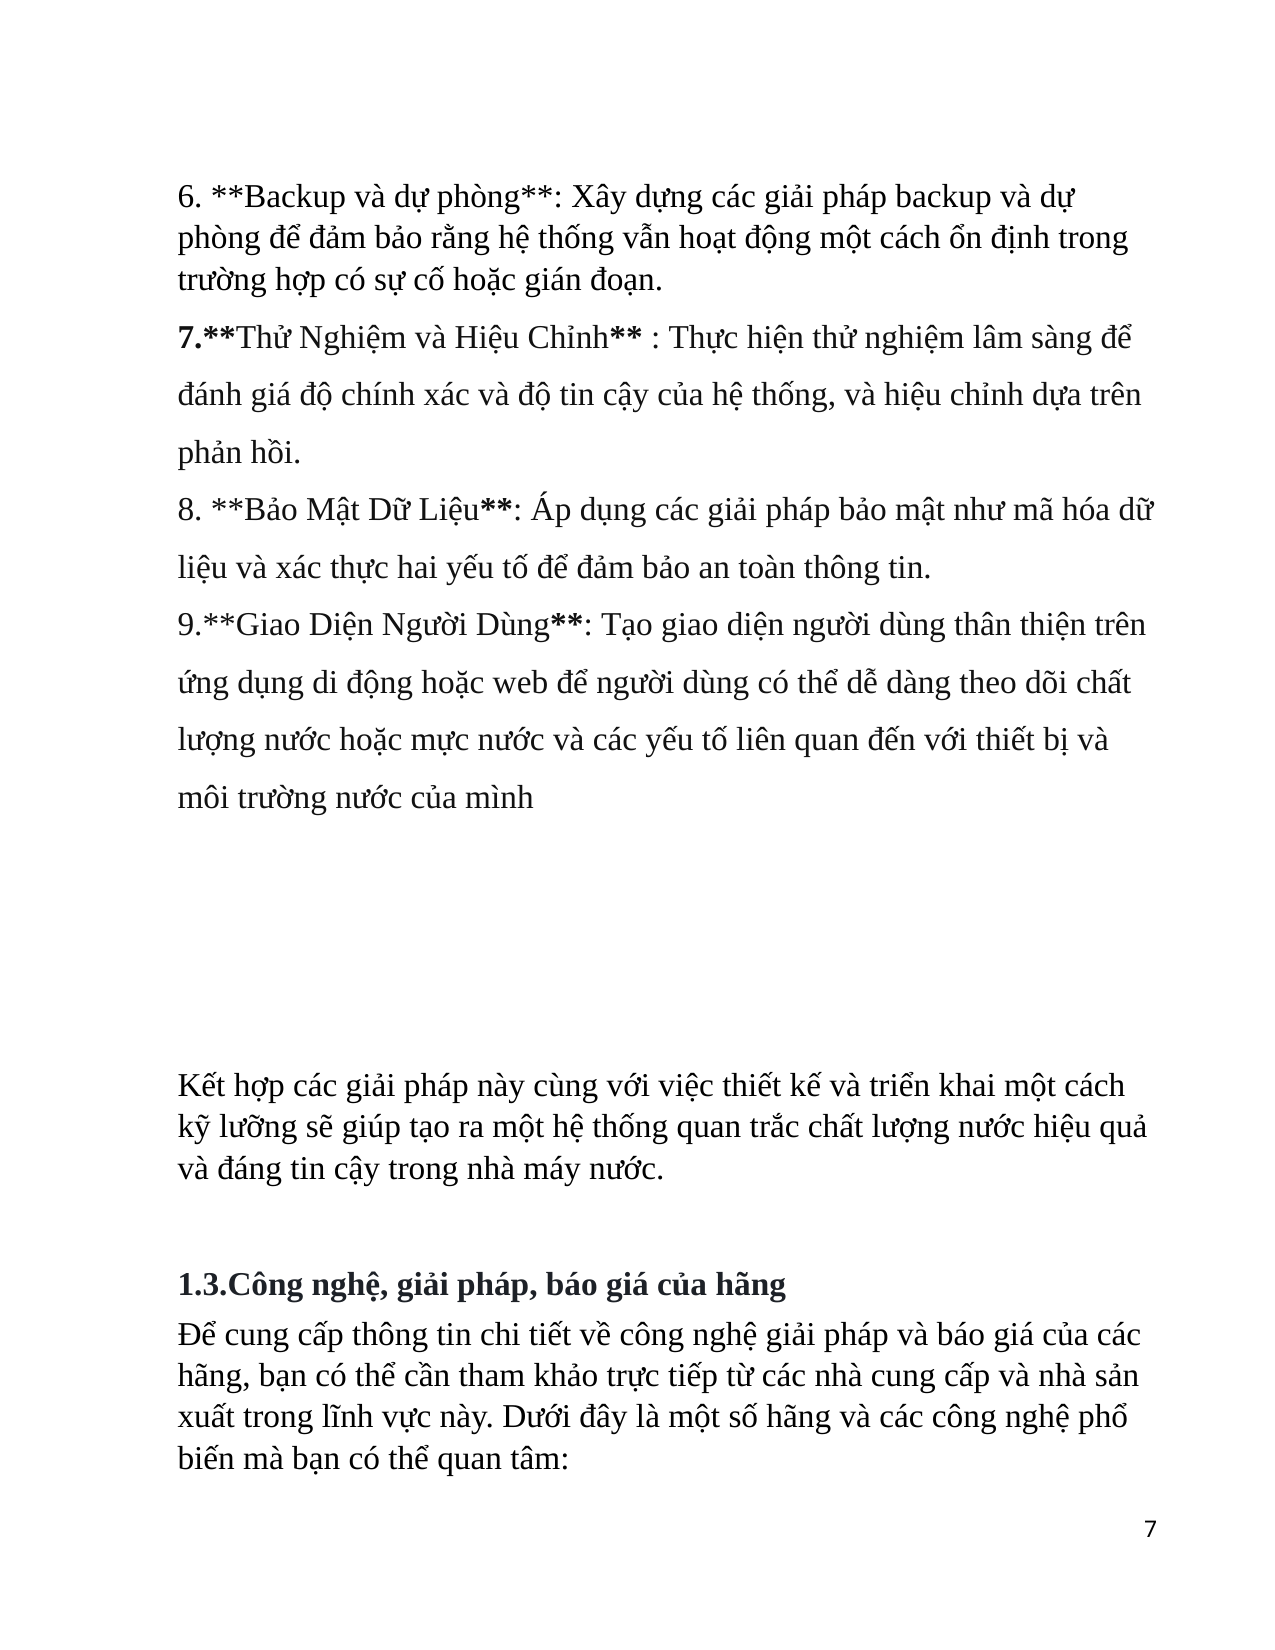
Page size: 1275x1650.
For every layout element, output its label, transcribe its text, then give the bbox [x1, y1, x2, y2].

text Kết hợp các giải pháp này cùng với việc thiết kế và triển khai một cách kỹ lưỡng sẽ giúp tạo ra một hệ thống quan trắc chất lượng nước hiệu quả và đáng tin cậy trong nhà máy nước. [177, 1065, 1157, 1186]
text Để cung cấp thông tin chi tiết về công nghệ giải pháp và báo giá của các hãng, bạn có thể cần tham khảo trực tiếp từ các nhà cung cấp và nhà sản xuất trong lĩnh vực này. Dưới đây là một số hãng và các công nghệ phổ biến mà bạn có thể quan tâm: [177, 1314, 1157, 1476]
text 6. **Backup và dự phòng**: Xây dựng các giải pháp backup và dự phòng để đảm bảo rằng hệ thống vẫn hoạt động một cách ổn định trong trường hợp có sự cố hoặc gián đoạn. [177, 176, 1157, 297]
text 9.**Giao Diện Người Dùng**: Tạo giao diện người dùng thân thiện trên ứng dụng di động hoặc web để người dùng có thể dễ dàng theo dõi chất lượng nước hoặc mực nước và các yếu tố liên quan đến với thiết bị và môi trường nước của mình [177, 604, 1157, 815]
subtitle 1.3.Công nghệ, giải pháp, báo giá của hãng [177, 1264, 1157, 1302]
text 7.**Thử Nghiệm và Hiệu Chỉnh** : Thực hiện thử nghiệm lâm sàng để đánh giá độ chính xác và độ tin cậy của hệ thống, và hiệu chỉnh dựa trên phản hồi. [177, 317, 1157, 470]
text 8. **Bảo Mật Dữ Liệu**: Áp dụng các giải pháp bảo mật như mã hóa dữ liệu và xác thực hai yếu tố để đảm bảo an toàn thông tin. [177, 489, 1157, 585]
